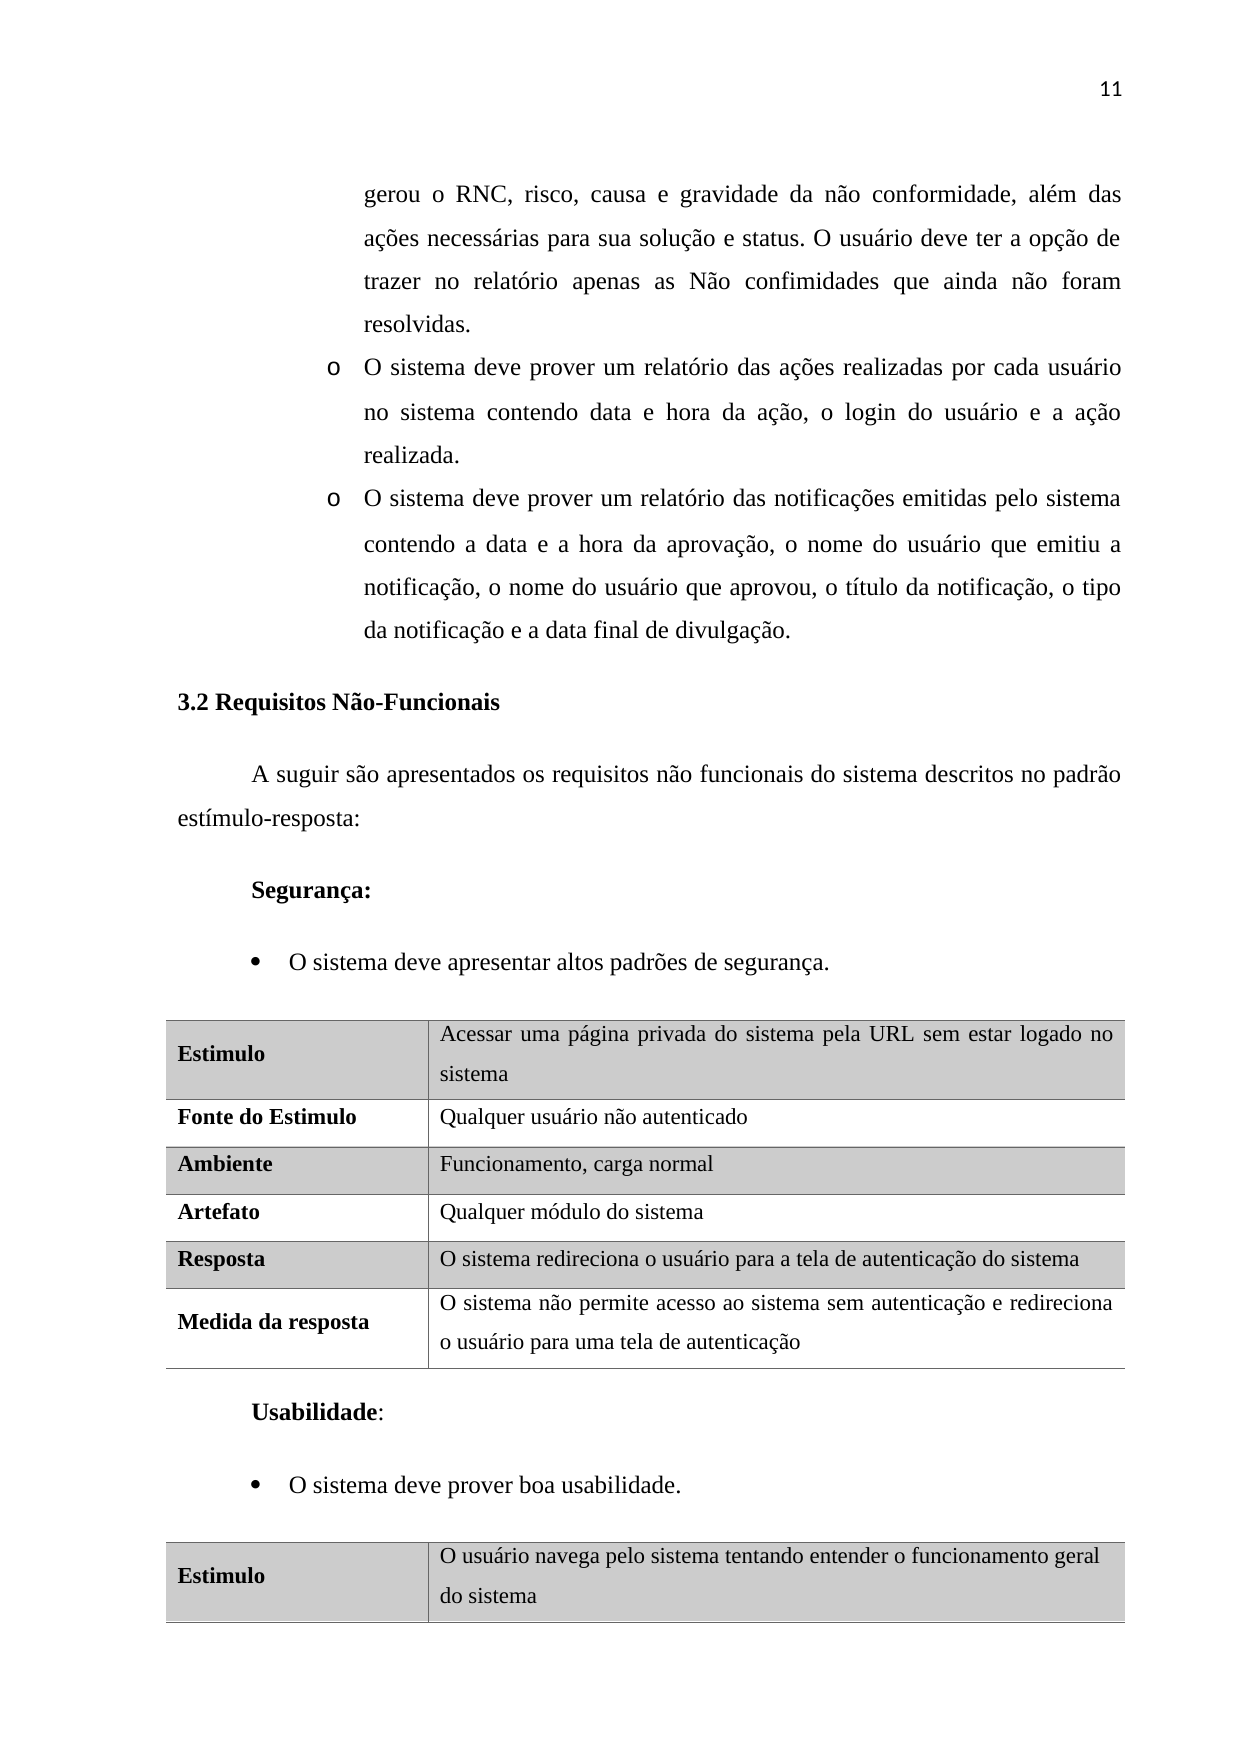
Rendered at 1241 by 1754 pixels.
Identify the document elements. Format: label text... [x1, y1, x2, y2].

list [326, 179, 1122, 338]
table_cell Qualquer módulo do sistema [429, 1195, 1125, 1241]
table_header O usuário navega pelo sistema tentando entender o funcionamento geral do sistema [429, 1543, 1125, 1621]
list O sistema deve prover um relatório das notificações emitidas pelo sistema contendo a data e a hora da aprovação, o nome do usuário que emitiu a notificação, o nome do usuário que aprovou, o título da notificação, o tipo da notificação e a data final de divulgação. [326, 483, 1122, 644]
table_cell Resposta [166, 1242, 428, 1288]
table_cell Medida da resposta [166, 1289, 428, 1368]
table_cell O sistema não permite acesso ao sistema sem autenticação e redireciona o usuário para uma tela de autenticação [429, 1289, 1125, 1368]
text A suguir são apresentados os requisitos não funcionais do sistema descritos no padrão estímulo-resposta: [177, 759, 1122, 831]
table_cell Artefato [166, 1195, 428, 1241]
table_header Acessar uma página privada do sistema pela URL sem estar logado no sistema [429, 1021, 1125, 1099]
subtitle 3.2 Requisitos Não-Funcionais [177, 687, 1122, 716]
table_header Estimulo [166, 1543, 428, 1621]
table_cell Fonte do Estimulo [166, 1100, 428, 1146]
table_header Estimulo [166, 1021, 428, 1099]
table_cell Funcionamento, carga normal [429, 1148, 1125, 1194]
table_cell Qualquer usuário não autenticado [429, 1100, 1125, 1146]
table_cell Ambiente [166, 1148, 428, 1194]
list O sistema deve apresentar altos padrões de segurança. [251, 947, 1122, 976]
text Usabilidade: [177, 1397, 1122, 1426]
text Segurança: [177, 875, 1122, 904]
list O sistema deve prover um relatório das ações realizadas por cada usuário no sistema contendo data e hora da ação, o login do usuário e a ação realizada. [326, 352, 1122, 469]
table_cell O sistema redireciona o usuário para a tela de autenticação do sistema [429, 1242, 1125, 1288]
list O sistema deve prover boa usabilidade. [251, 1470, 1122, 1498]
